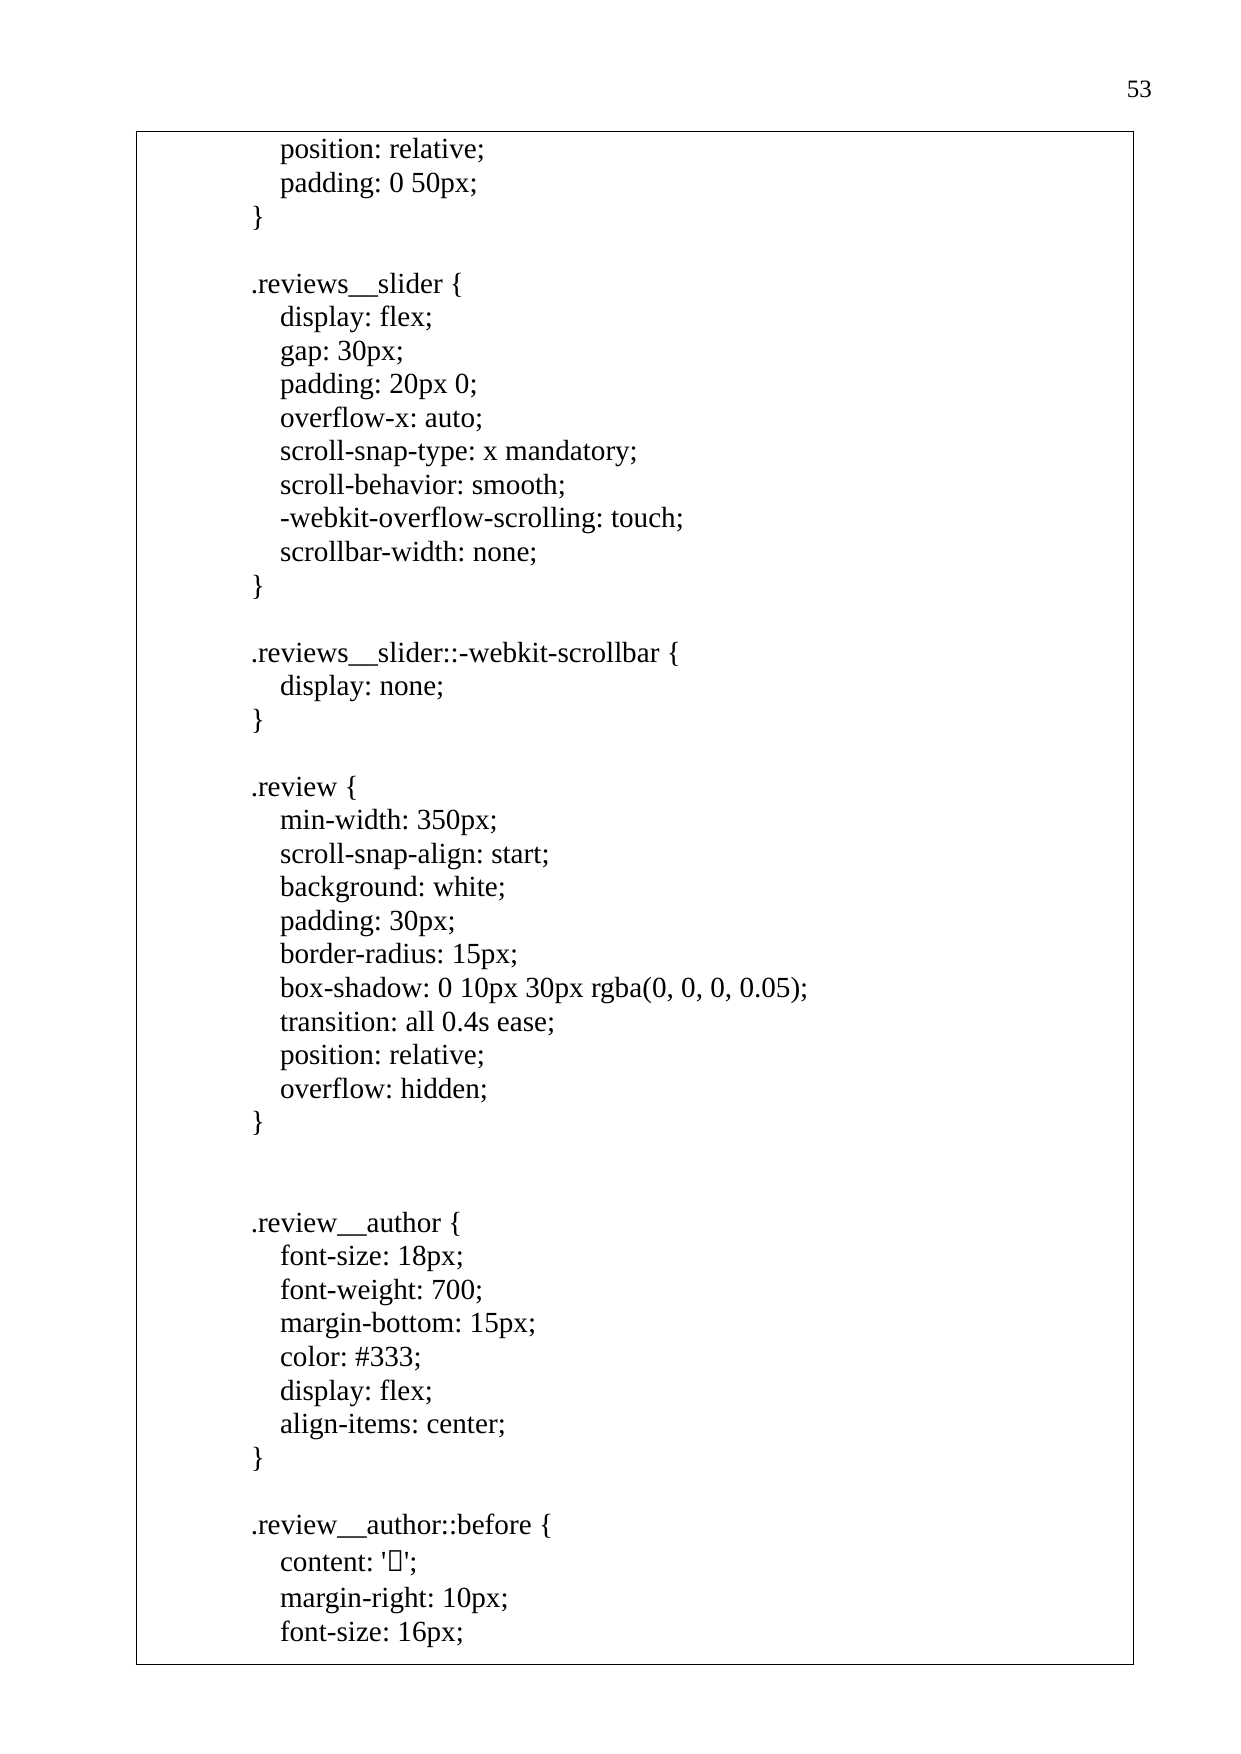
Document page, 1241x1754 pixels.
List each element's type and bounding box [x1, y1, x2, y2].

table_header [137, 132, 1133, 1664]
